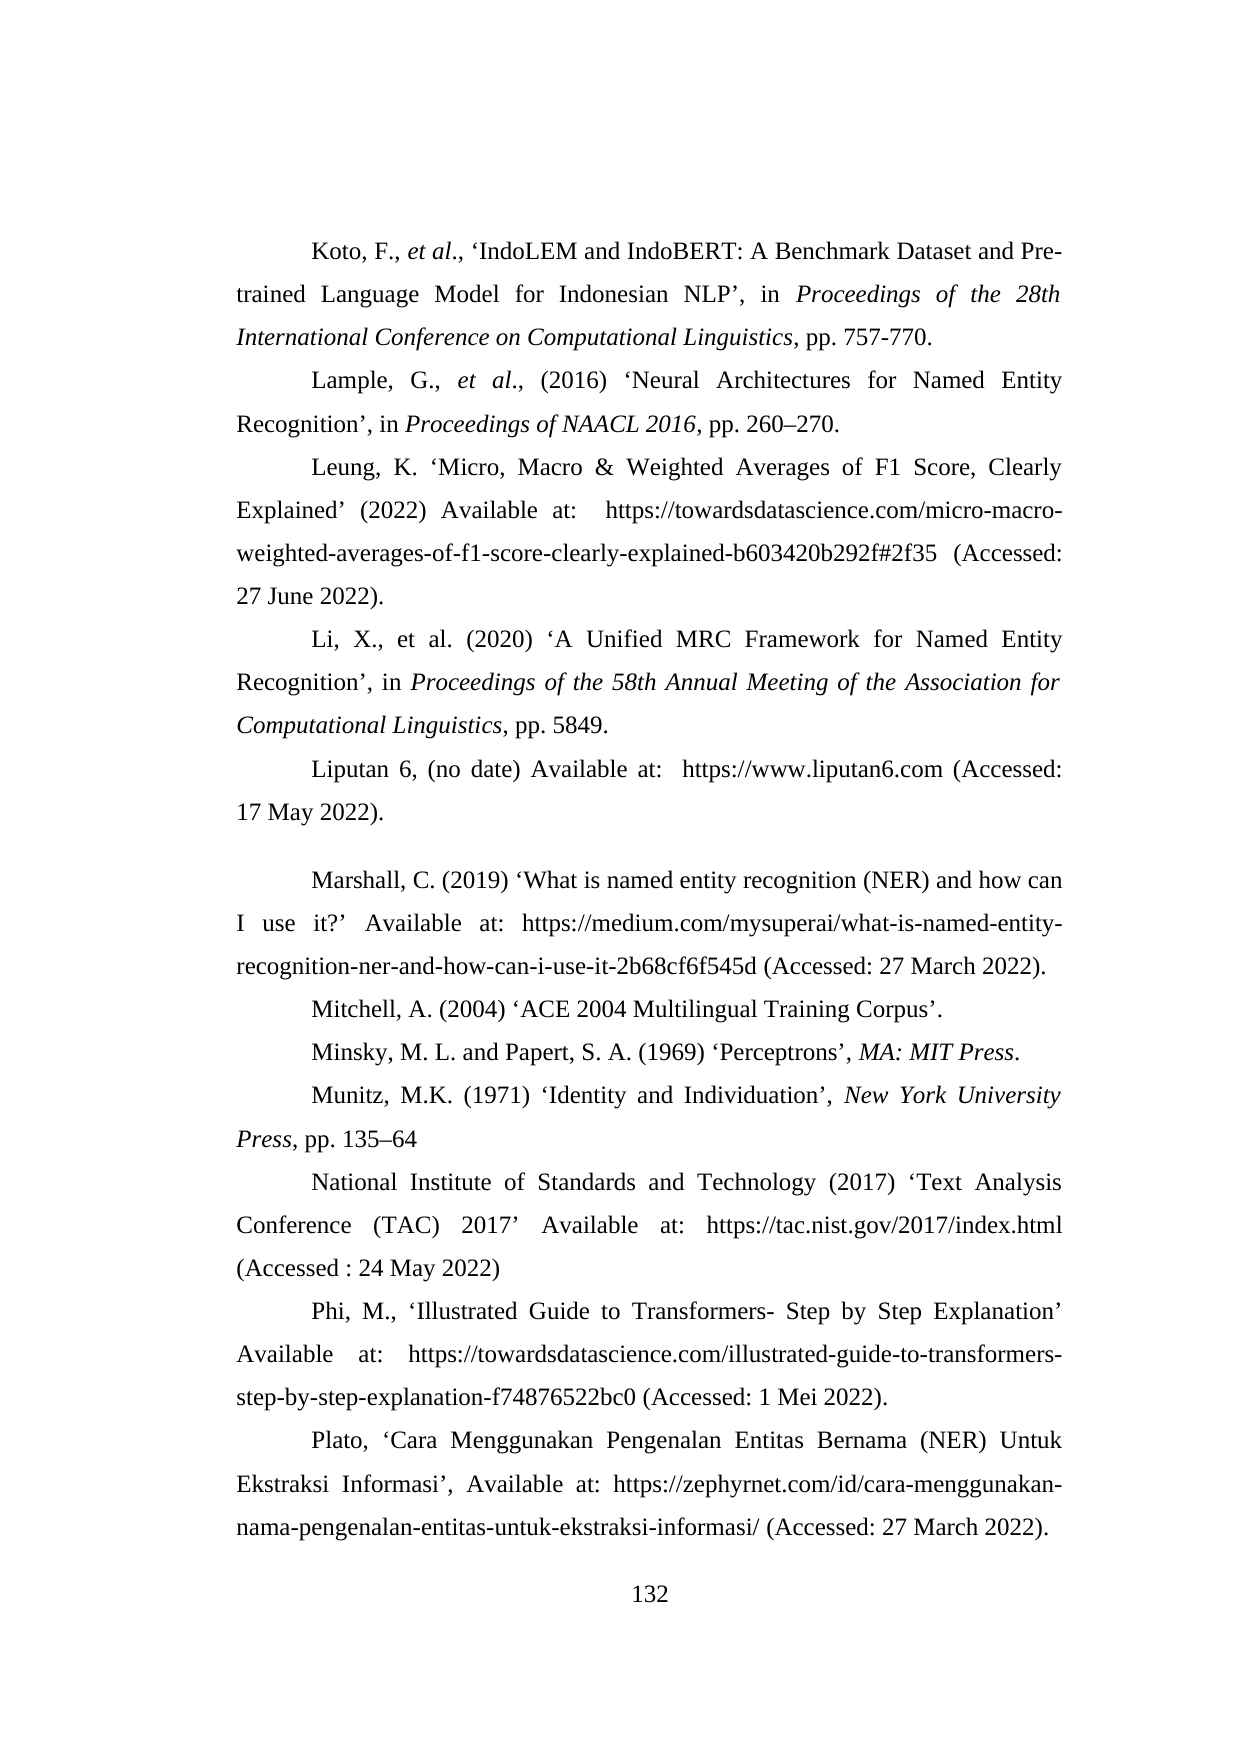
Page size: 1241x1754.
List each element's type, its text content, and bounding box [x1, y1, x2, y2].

text Munitz, M.K. (1971) ‘Identity and Individuation’, New York University Press, pp. 135–64 [236, 1081, 1063, 1152]
text Plato, ‘Cara Menggunakan Pengenalan Entitas Bernama (NER) Untuk Ekstraksi Informasi’, Available at: https://zephyrnet.com/id/cara-menggunakan-nama-pengenalan-entitas-untuk-ekstraksi-informasi/ (Accessed: 27 March 2022). [236, 1426, 1063, 1541]
text Mitchell, A. (2004) ‘ACE 2004 Multilingual Training Corpus’. [236, 994, 1063, 1023]
text Phi, M., ‘Illustrated Guide to Transformers- Step by Step Explanation’ Available at: https://towardsdatascience.com/illustrated-guide-to-transformers-step-by-step-explanation-f74876522bc0 (Accessed: 1 Mei 2022). [236, 1296, 1063, 1411]
text National Institute of Standards and Technology (2017) ‘Text Analysis Conference (TAC) 2017’ Available at: https://tac.nist.gov/2017/index.html (Accessed : 24 May 2022) [236, 1167, 1063, 1282]
text Lample, G., et al., (2016) ‘Neural Architectures for Named Entity Recognition’, in Proceedings of NAACL 2016, pp. 260–270. [236, 366, 1063, 437]
text Li, X., et al. (2020) ‘A Unified MRC Framework for Named Entity Recognition’, in Proceedings of the 58th Annual Meeting of the Association for Computational Linguistics, pp. 5849. [236, 624, 1063, 739]
text Koto, F., et al., ‘IndoLEM and IndoBERT: A Benchmark Dataset and Pre-trained Language Model for Indonesian NLP’, in Proceedings of the 28th International Conference on Computational Linguistics, pp. 757-770. [236, 236, 1063, 351]
text Leung, K. ‘Micro, Macro & Weighted Averages of F1 Score, Clearly Explained’ (2022) Available at: https://towardsdatascience.com/micro-macro-weighted-averages-of-f1-score-clearly-explained-b603420b292f#2f35 (Accessed: 27 June 2022). [236, 452, 1063, 610]
text Marshall, C. (2019) ‘What is named entity recognition (NER) and how can I use it?’ Available at: https://medium.com/mysuperai/what-is-named-entity-recognition-ner-and-how-can-i-use-it-2b68cf6f545d (Accessed: 27 March 2022). [236, 865, 1063, 980]
text Liputan 6, (no date) Available at: https://www.liputan6.com (Accessed: 17 May 2022). [236, 754, 1063, 826]
text Minsky, M. L. and Papert, S. A. (1969) ‘Perceptrons’, MA: MIT Press. [236, 1037, 1063, 1066]
